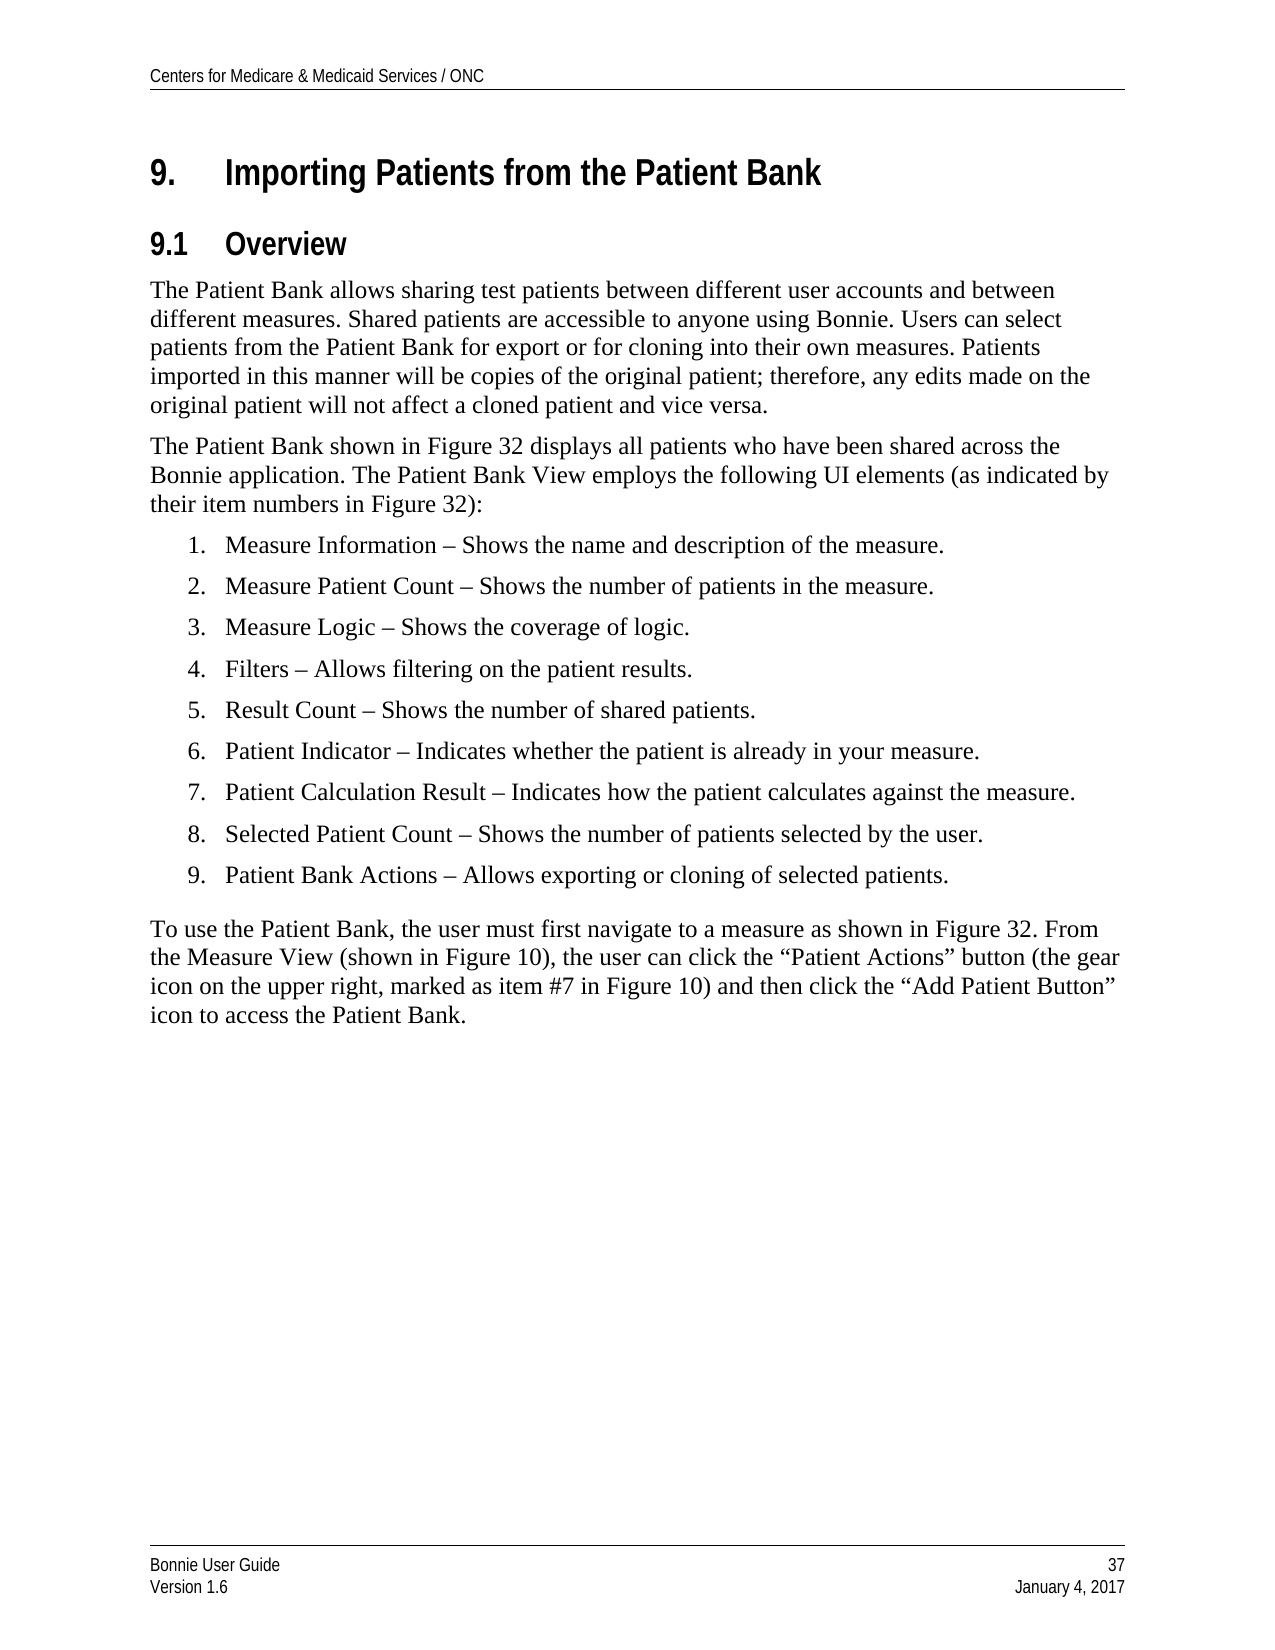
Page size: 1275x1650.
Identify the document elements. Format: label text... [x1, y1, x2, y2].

list Result Count – Shows the number of shared patients. [187, 695, 1125, 724]
list Measure Patient Count – Shows the number of patients in the measure. [187, 571, 1125, 600]
list Selected Patient Count – Shows the number of patients selected by the user. [187, 819, 1125, 847]
list Patient Calculation Result – Indicates how the patient calculates against the measure. [187, 777, 1125, 806]
list Patient Bank Actions – Allows exporting or cloning of selected patients. [187, 860, 1125, 889]
text The Patient Bank allows sharing test patients between different user accounts and between different measures. Shared patients are accessible to anyone using Bonnie. Users can select patients from the Patient Bank for export or for cloning into their own measures. Patients imported in this manner will be copies of the original patient; therefore, any edits made on the original patient will not affect a cloned patient and vice versa. [150, 275, 1125, 419]
list Filters – Allows filtering on the patient results. [187, 654, 1125, 682]
list Patient Indicator – Indicates whether the patient is already in your measure. [187, 736, 1125, 765]
list Measure Logic – Shows the coverage of logic. [187, 612, 1125, 641]
subtitle Importing Patients from the Patient Bank [150, 150, 1125, 193]
list Measure Information – Shows the name and description of the measure. [187, 530, 1125, 559]
subtitle Overview [150, 224, 1125, 262]
